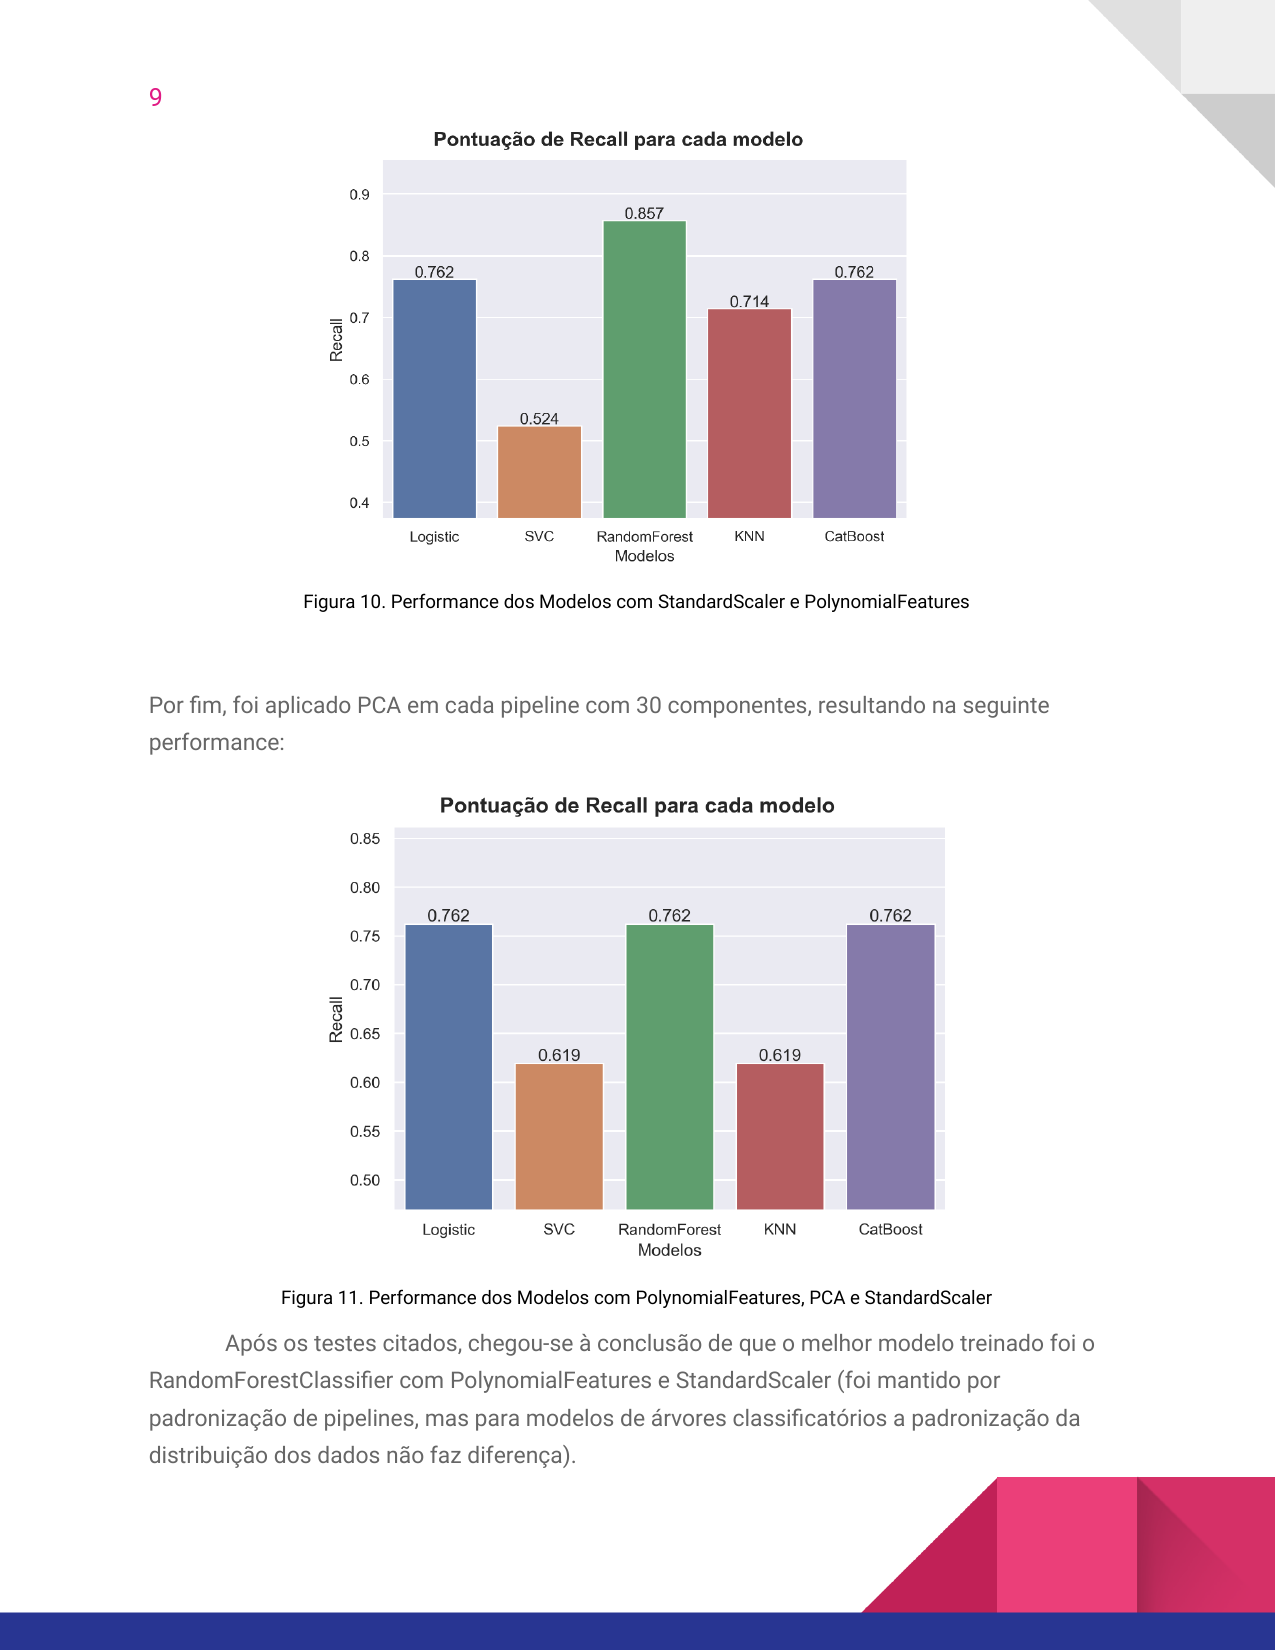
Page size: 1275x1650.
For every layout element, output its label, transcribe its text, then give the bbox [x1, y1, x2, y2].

text Por fim, foi aplicado PCA em cada pipeline com 30 componentes, resultando na seguinte performance: [148, 692, 1125, 756]
picture [0, 1476, 1275, 1650]
picture [312, 122, 924, 581]
picture [310, 787, 963, 1277]
picture [1087, 0, 1275, 188]
text Após os testes citados, chegou-se à conclusão de que o melhor modelo treinado foi o RandomForestClassifier com PolynomialFeatures e StandardScaler (foi mantido por padronização de pipelines, mas para modelos de árvores classificatórios a padronização da distribuição dos dados não faz diferença). [148, 1330, 1125, 1469]
